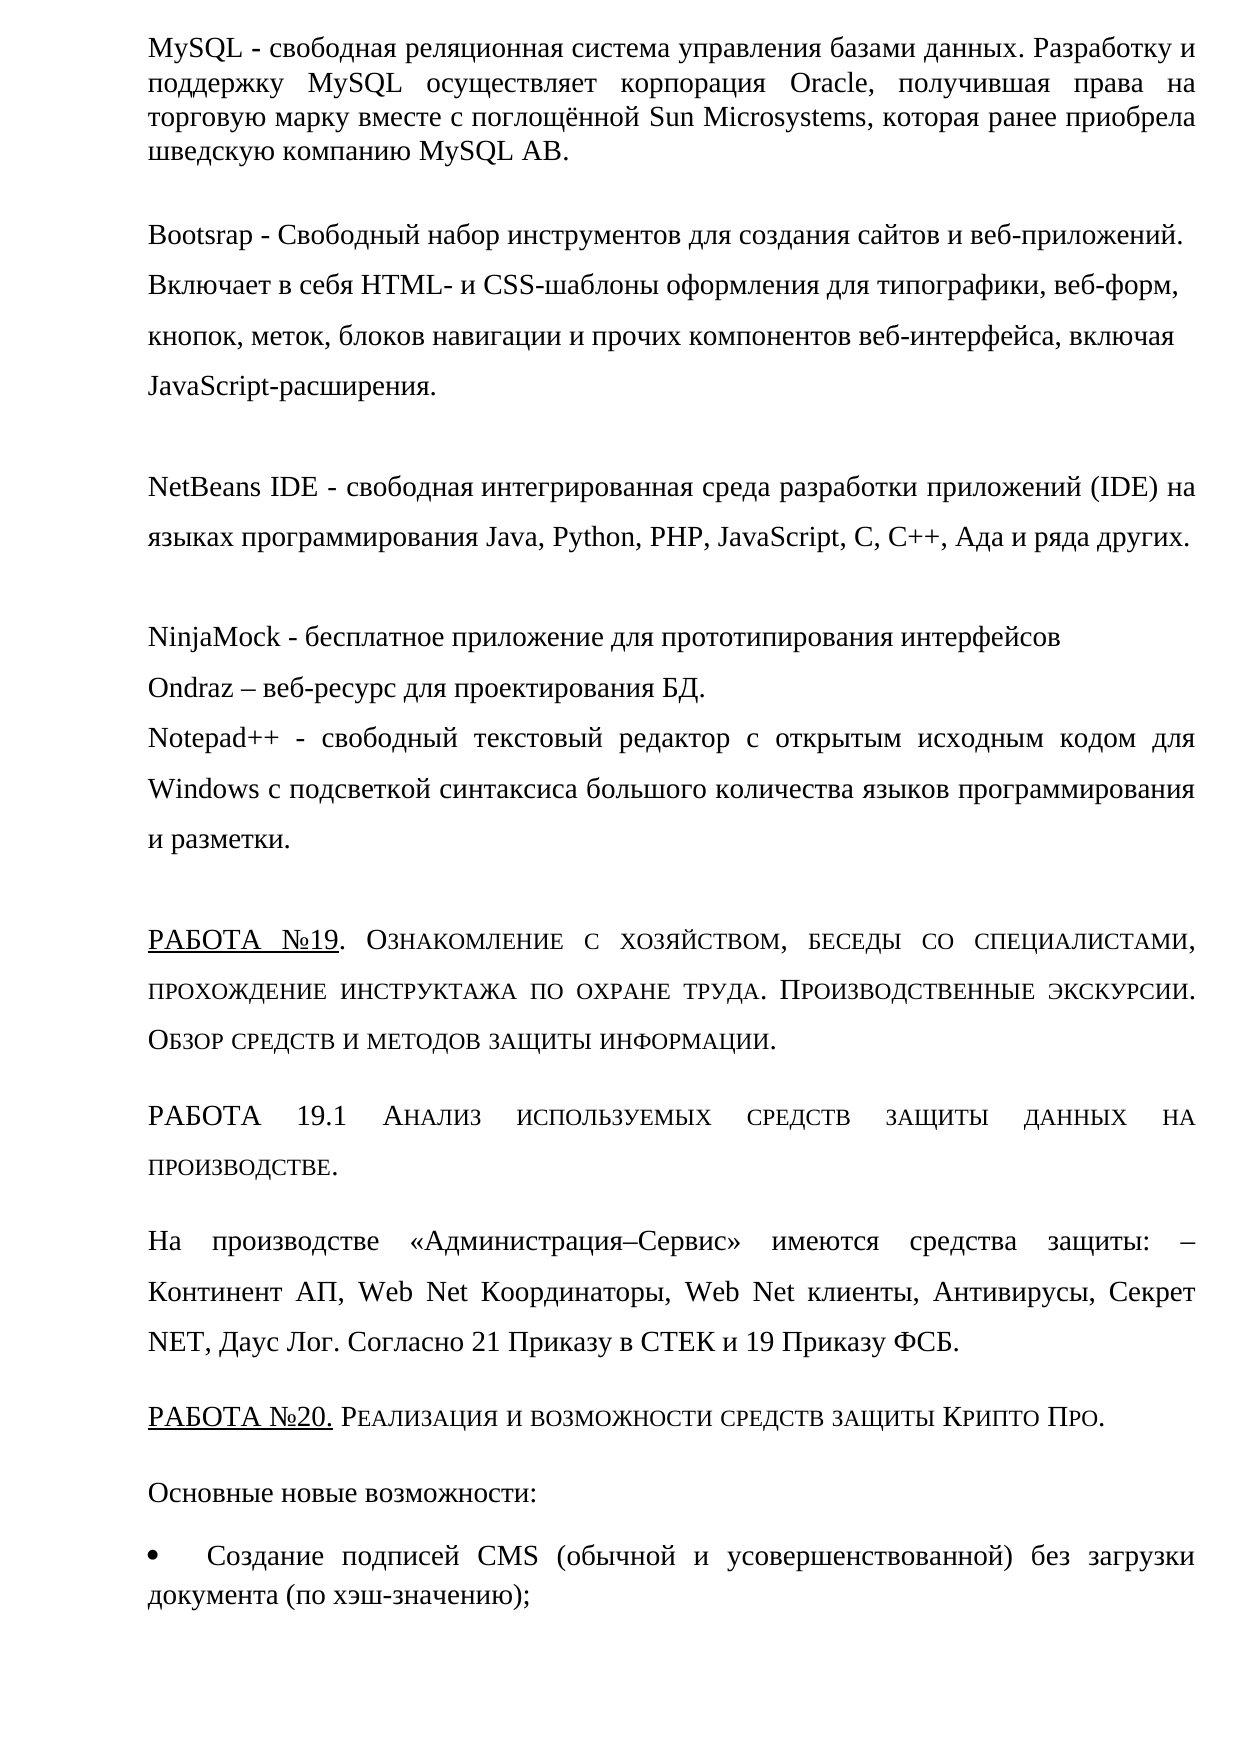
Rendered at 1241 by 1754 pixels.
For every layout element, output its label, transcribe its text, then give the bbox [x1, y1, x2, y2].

text РАБОТА №20. Реализация и возможности средств защиты Крипто Про. [148, 1399, 1196, 1433]
text NetBeans IDE - свободная интегрированная среда разработки приложений (IDE) на языках программирования Java, Python, PHP, JavaScript, C, C++, Ада и ряда других. [148, 469, 1196, 552]
text На производстве «Администрация–Сервис» имеются средства защиты: – Континент АП, Web Net Координаторы, Web Net клиенты, Антивирусы, Секрет NET, Даус Лог. Согласно 21 Приказу в СТЕК и 19 Приказу ФСБ. [148, 1223, 1196, 1358]
text Notepad++ - свободный текстовый редактор с открытым исходным кодом для Windows с подсветкой синтаксиса большого количества языков программирования и разметки. [148, 721, 1196, 771]
subtitle NinjaMock - бесплатное приложение для прототипирования интерфейсов [148, 619, 1196, 653]
text Notepad++ - свободный текстовый редактор с открытым исходным кодом для Windows с подсветкой синтаксиса большого количества языков программирования и разметки. [148, 804, 1196, 855]
list Создание подписей CMS (обычной и усовершенствованной) без загрузки документа (по хэш-значению); [148, 1538, 1196, 1610]
text Основные новые возможности: [148, 1475, 1196, 1508]
text РАБОТА 19.1 Анализ используемых средств защиты данных на производстве. [148, 1098, 1196, 1182]
text Ondraz – веб-ресурс для проектирования БД. [148, 670, 1196, 704]
text РАБОТА №19. Ознакомление с хозяйством, беседы со специалистами, прохождение инструктажа по охране труда. Производственные экскурсии. Обзор средств и методов защиты информации. [148, 922, 1196, 1056]
text Bootsrap - Свободный набор инструментов для создания сайтов и веб-приложений. Включает в себя HTML- и CSS-шаблоны оформления для типографики, веб-форм, кнопок, меток, блоков навигации и прочих компонентов веб-интерфейса, включая JavaScript-расширения. [148, 217, 1196, 402]
text MySQL - свободная реляционная система управления базами данных. Разработку и поддержку MySQL осуществляет корпорация Oracle, получившая права на торговую марку вместе с поглощённой Sun Microsystems, которая ранее приобрела шведскую компанию MySQL AB. [148, 29, 1196, 167]
